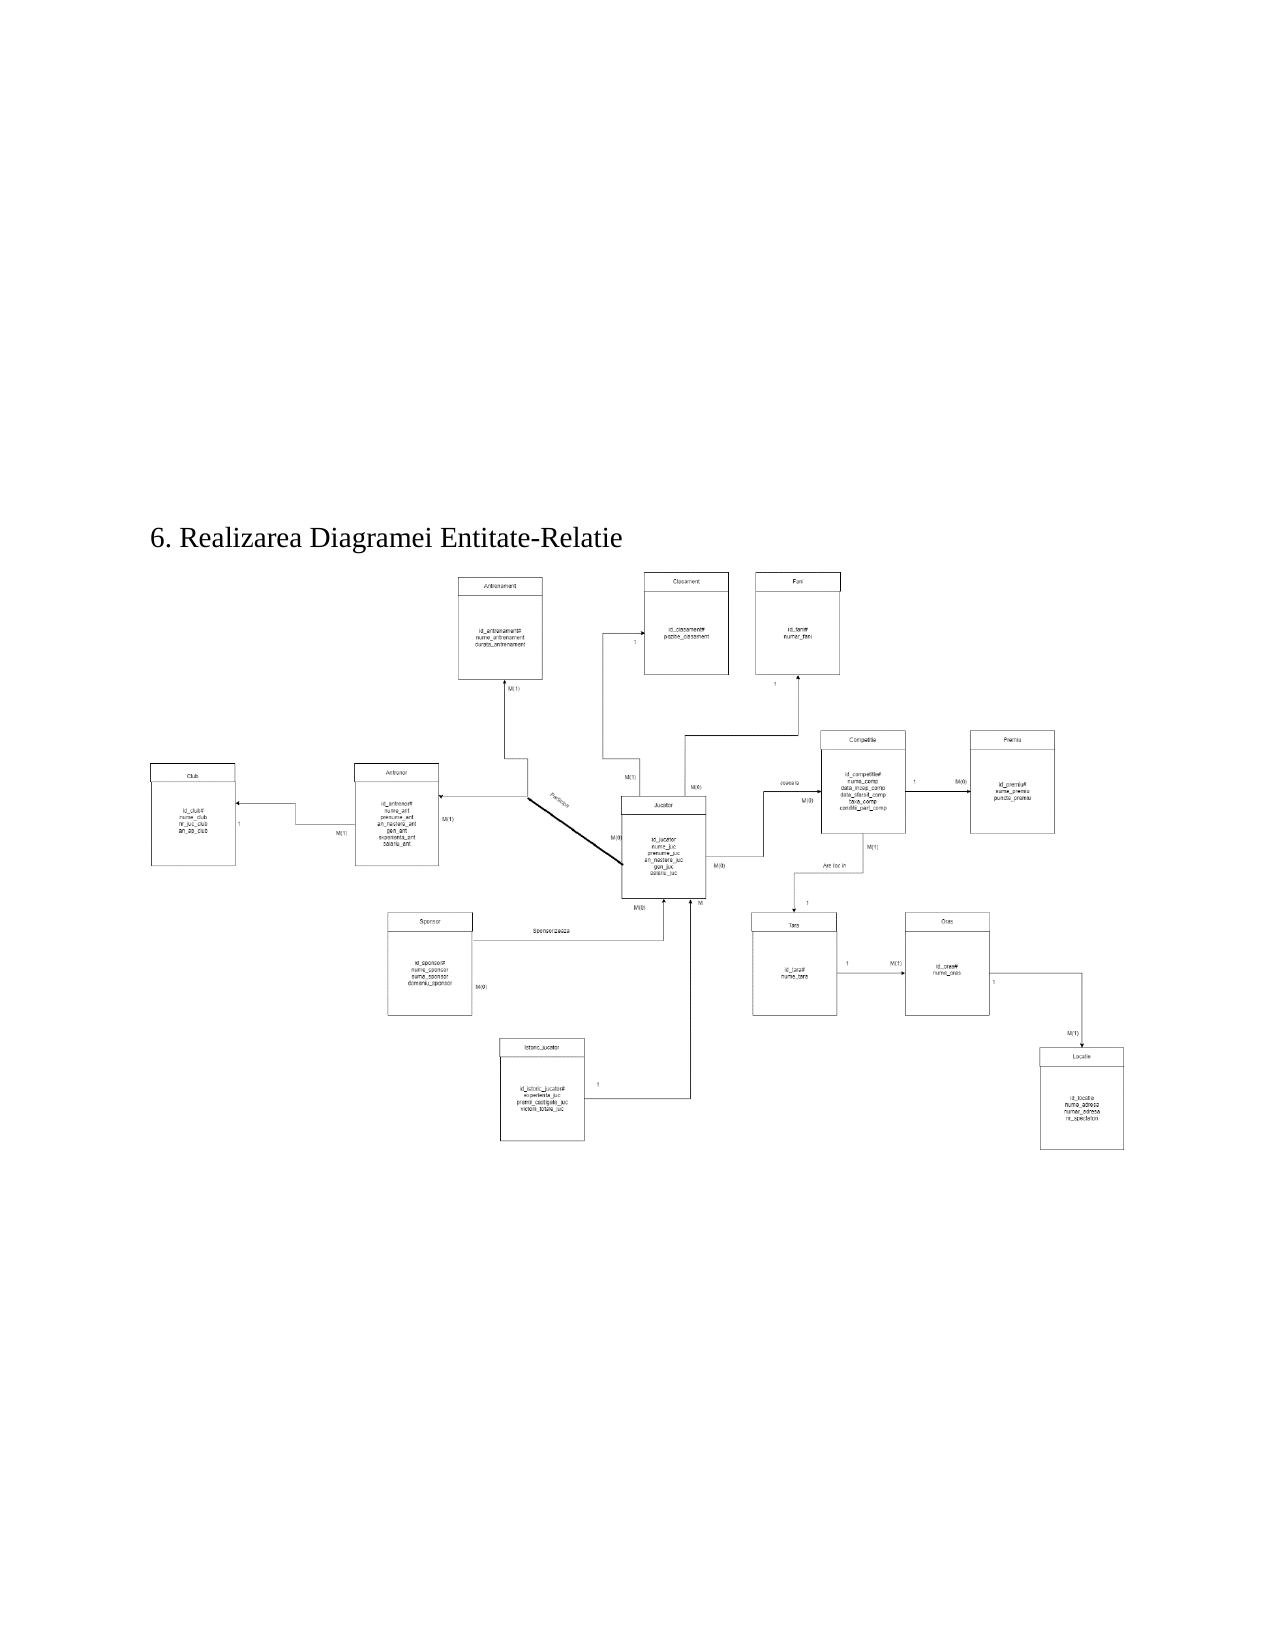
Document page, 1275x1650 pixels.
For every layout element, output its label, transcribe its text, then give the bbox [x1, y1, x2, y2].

picture [150, 572, 1124, 1150]
text 6. Realizarea Diagramei Entitate-Relatie [150, 520, 1125, 553]
